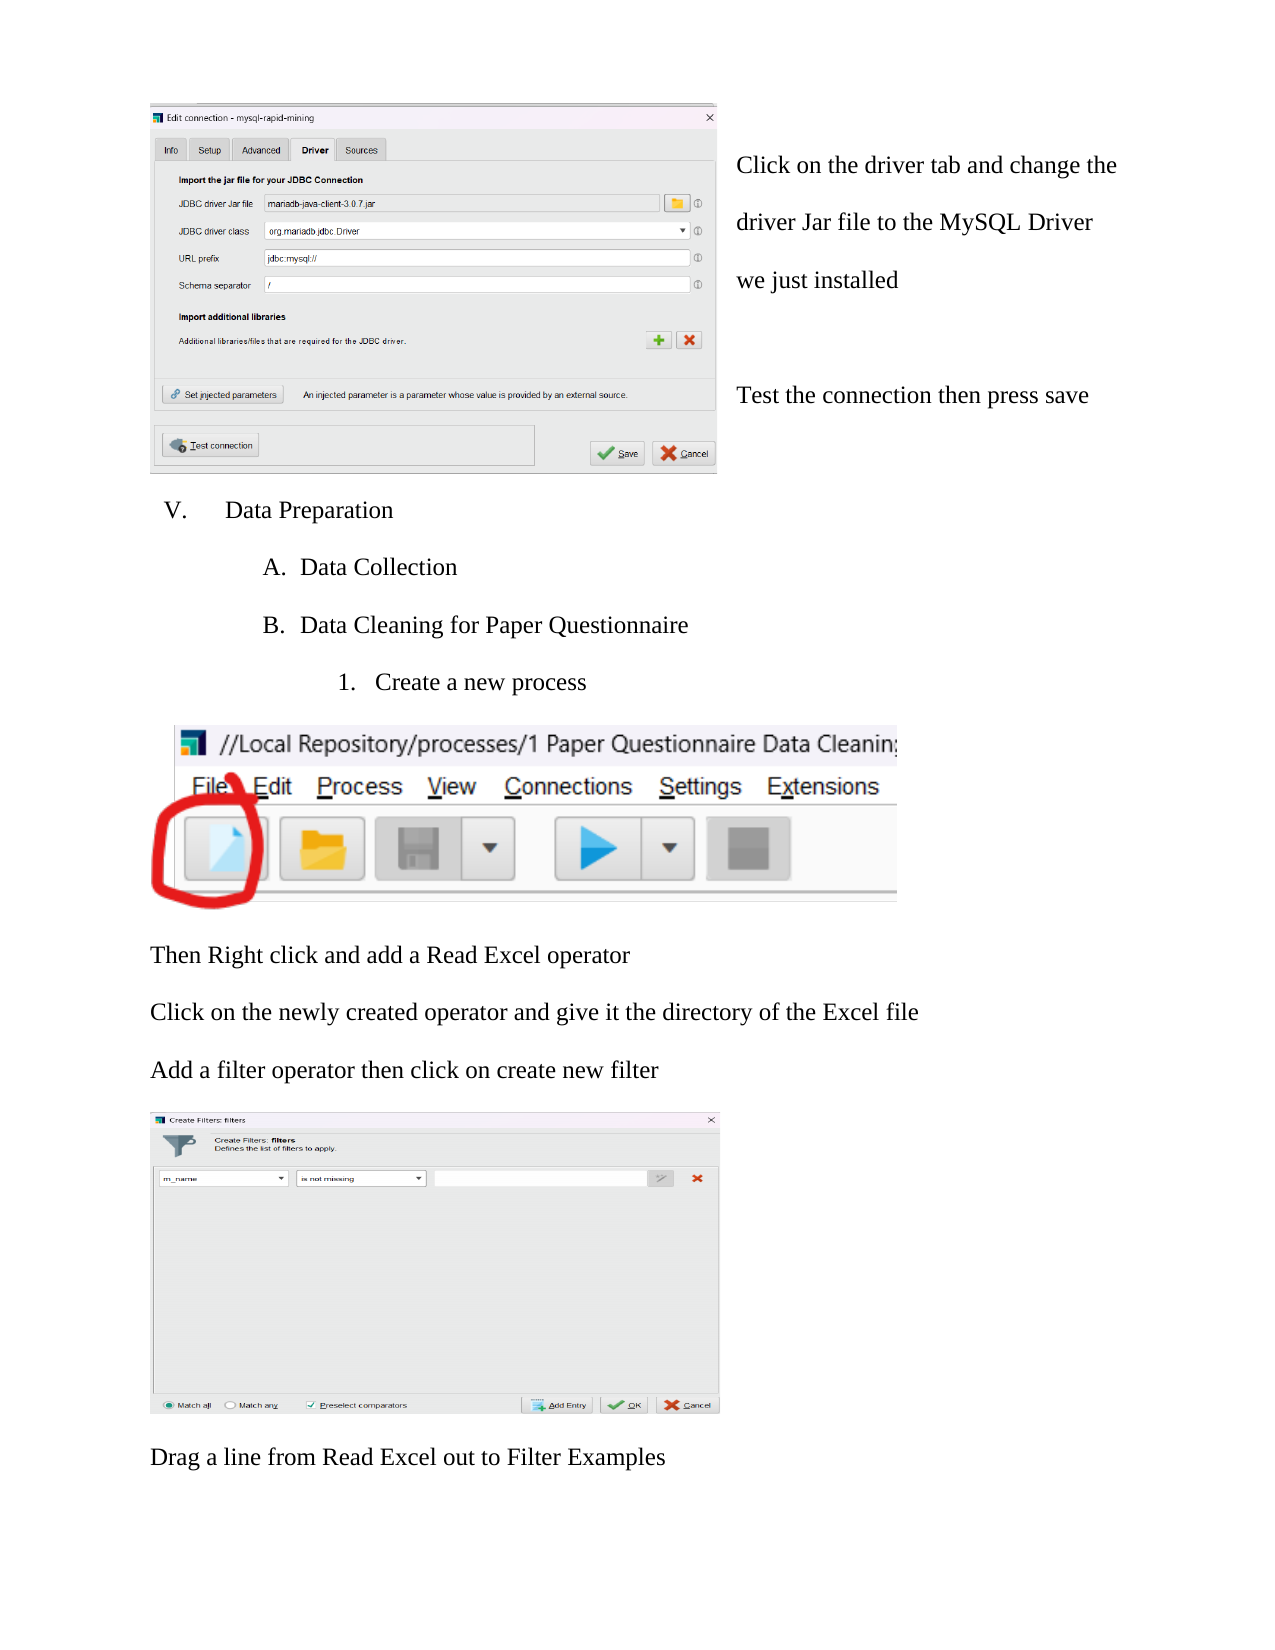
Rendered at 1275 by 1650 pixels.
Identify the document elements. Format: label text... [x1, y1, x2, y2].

text Test the connection then press save [718, 380, 1125, 409]
picture [150, 725, 897, 911]
text Click on the newly created operator and give it the directory of the Excel file [150, 997, 1125, 1026]
subtitle Data Collection [262, 552, 1125, 581]
text Click on the driver tab and change the driver Jar file to the MySQL Driver we just installed [718, 150, 1125, 294]
list Create a new process [337, 667, 1125, 696]
subtitle Data Cleaning for Paper Questionnaire [262, 610, 1125, 639]
subtitle Data Preparation [187, 495, 1125, 524]
text Drag a line from Read Excel out to Filter Examples [150, 1442, 1125, 1471]
picture [150, 1112, 721, 1414]
text Then Right click and add a Read Excel operator [150, 940, 1125, 968]
picture [150, 103, 718, 474]
